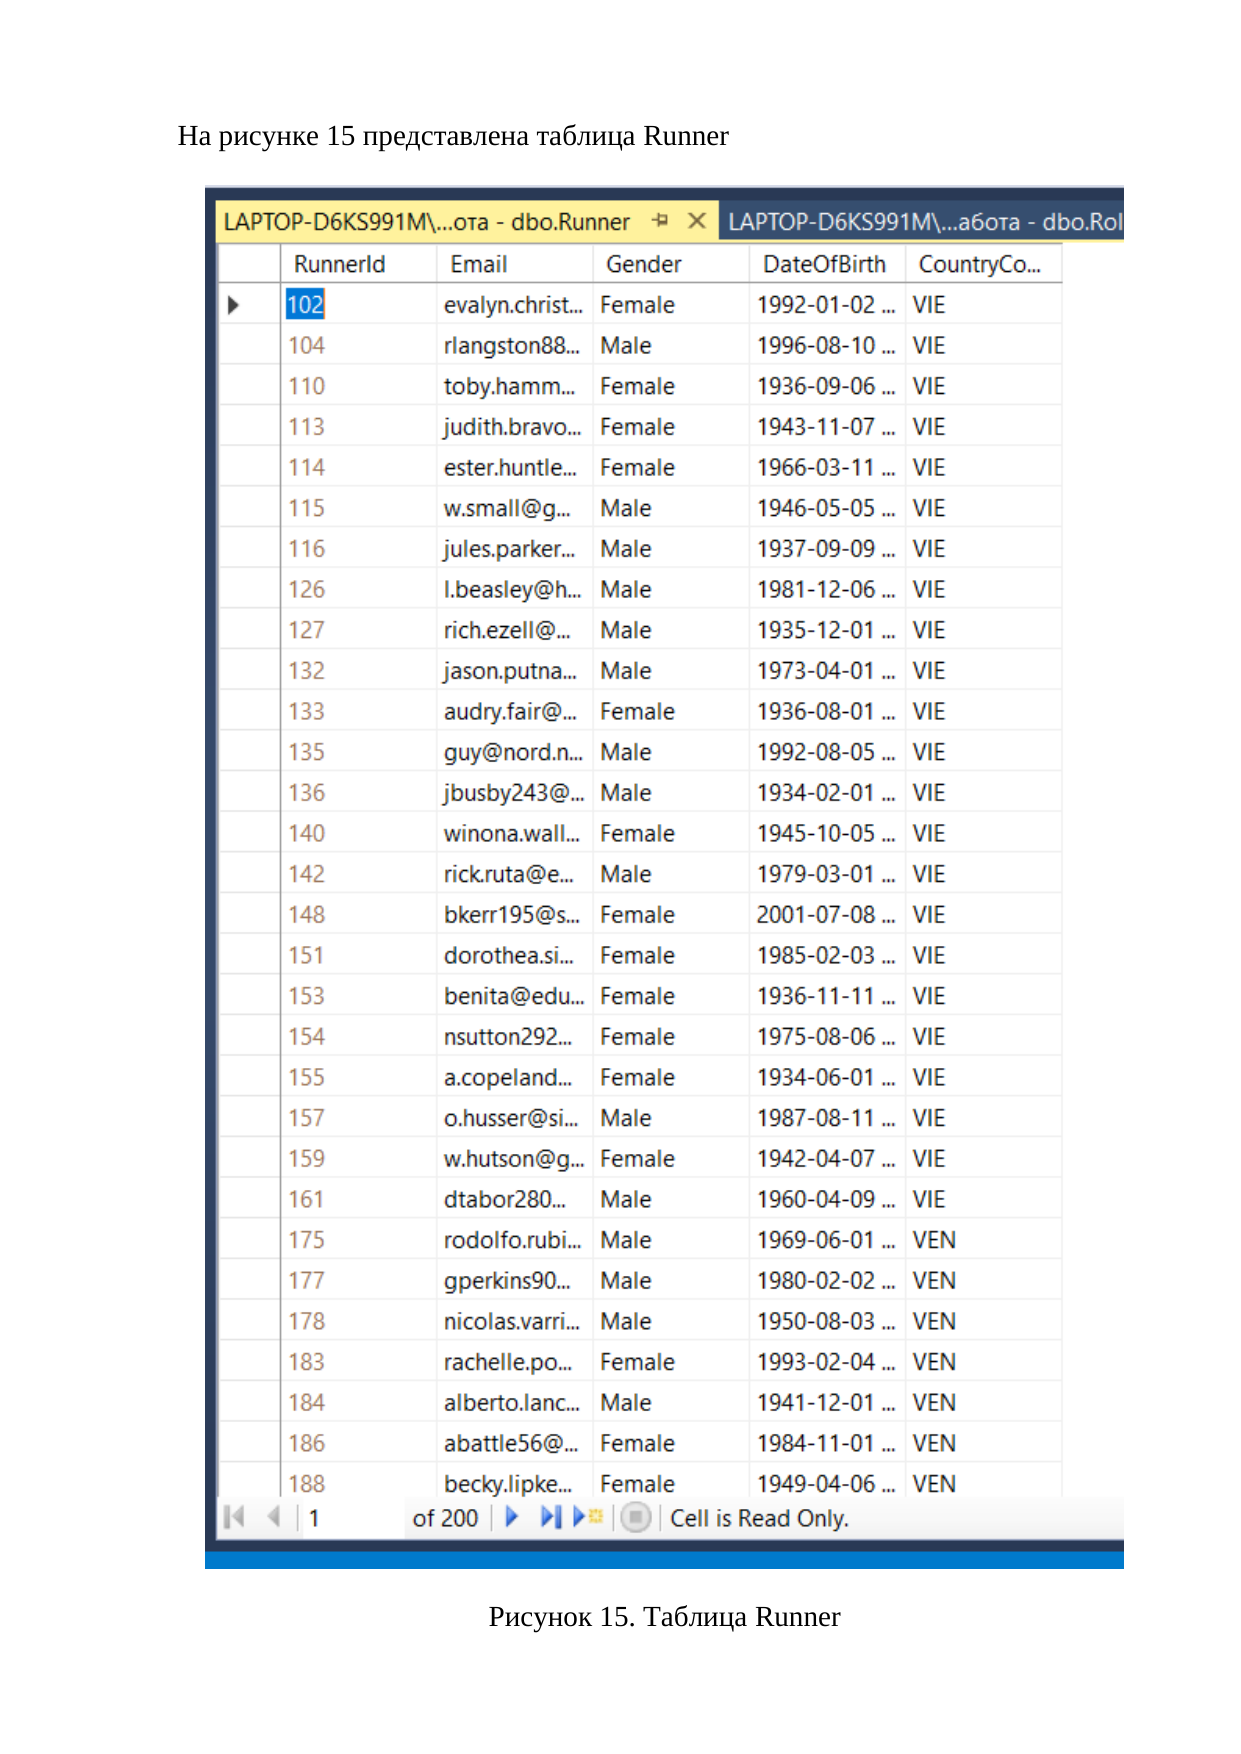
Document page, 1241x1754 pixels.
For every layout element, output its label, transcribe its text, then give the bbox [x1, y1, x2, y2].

text Рисунок 15. Таблица Runner [177, 1599, 1152, 1632]
text На рисунке 15 представлена таблица Runner [177, 118, 1152, 152]
picture [205, 185, 1124, 1569]
